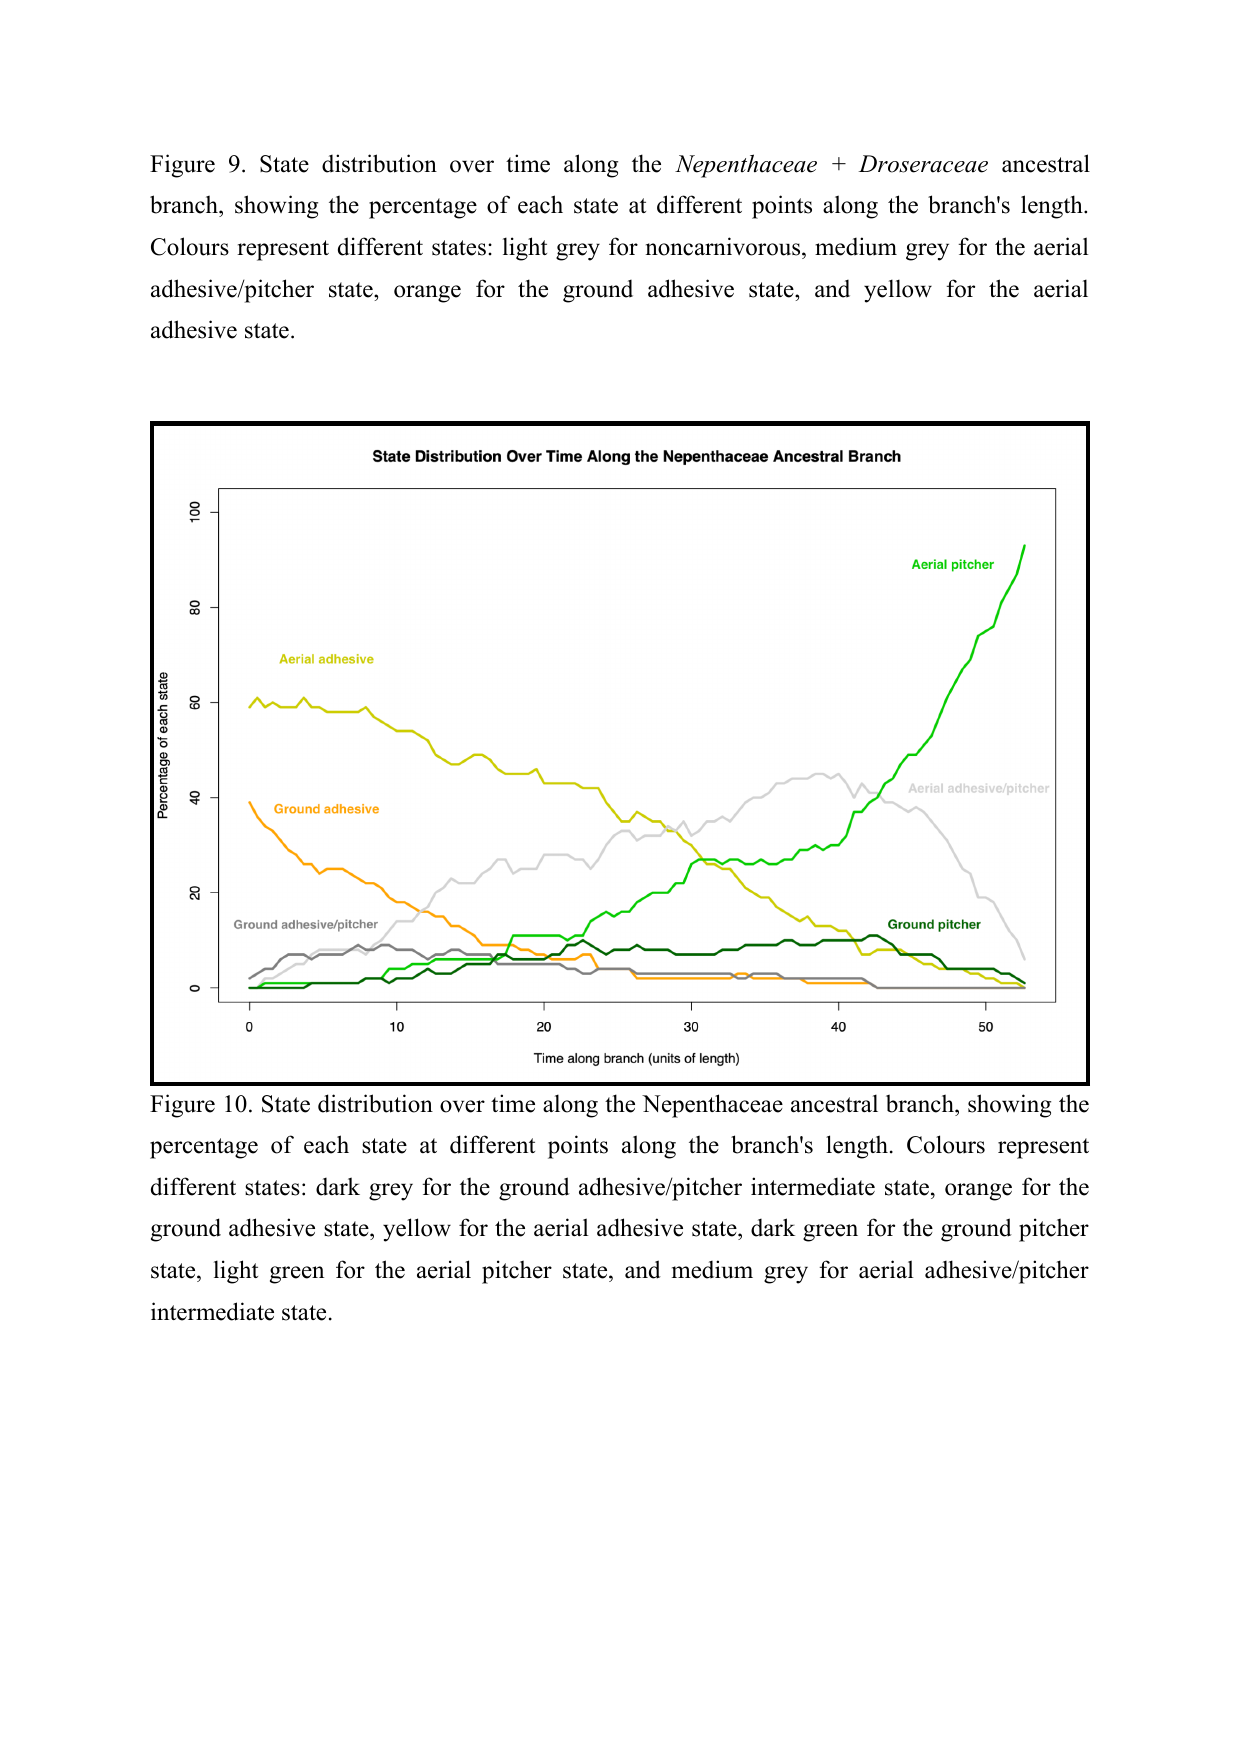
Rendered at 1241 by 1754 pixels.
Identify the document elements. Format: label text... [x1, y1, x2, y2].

text Figure 10. State distribution over time along the Nepenthaceae ancestral branch, showing the percentage of each state at different points along the branch's length. Colours represent different states: dark grey for the ground adhesive/pitcher intermediate state, orange for the ground adhesive state, yellow for the aerial adhesive state, dark green for the ground pitcher state, light green for the aerial pitcher state, and medium grey for aerial adhesive/pitcher intermediate state. [150, 1090, 1090, 1325]
text Figure 9. State distribution over time along the Nepenthaceae + Droseraceae ancestral branch, showing the percentage of each state at different points along the branch's length. Colours represent different states: light grey for noncarnivorous, medium grey for the aerial adhesive/pitcher state, orange for the ground adhesive state, and yellow for the aerial adhesive state. [150, 150, 1090, 344]
picture [154, 426, 1086, 1082]
